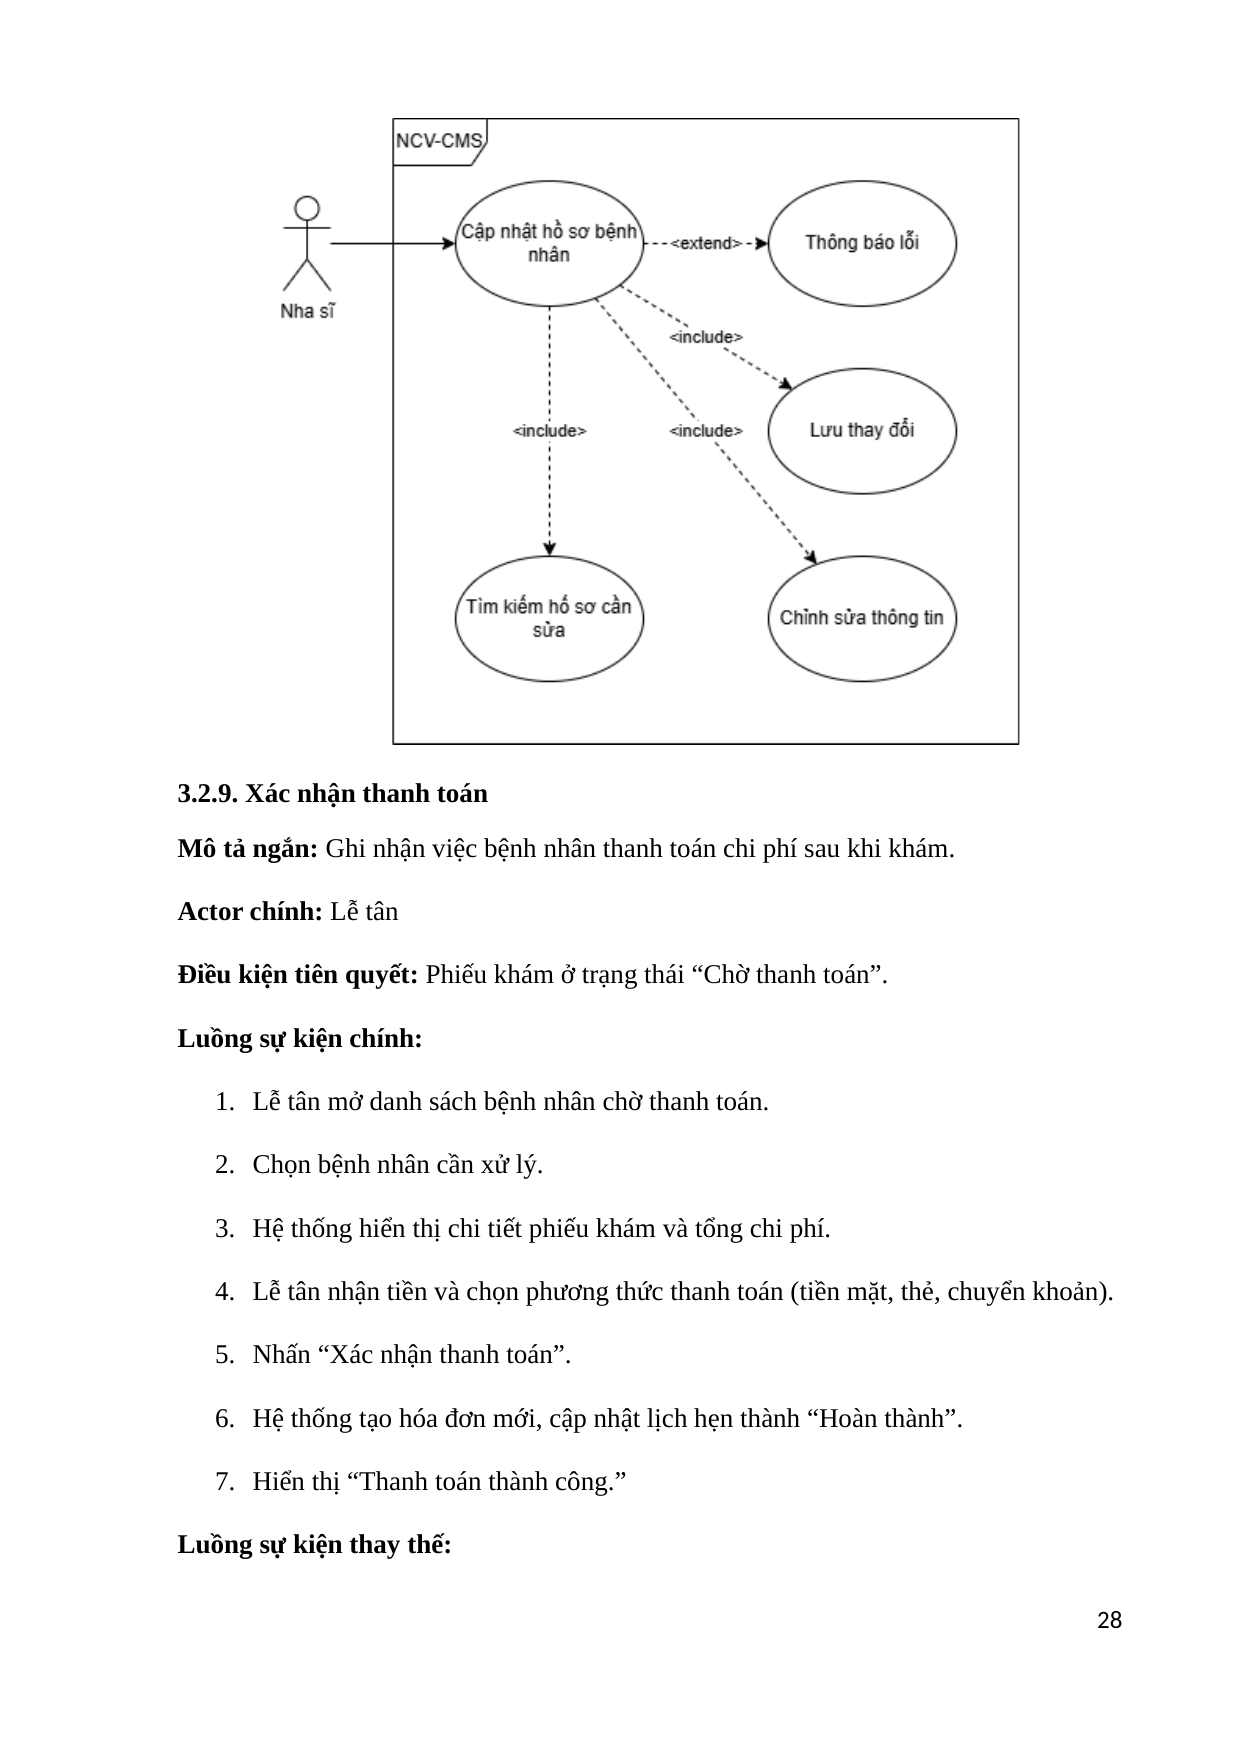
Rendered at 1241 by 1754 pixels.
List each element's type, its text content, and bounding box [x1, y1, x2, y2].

text Điều kiện tiên quyết: Phiếu khám ở trạng thái “Chờ thanh toán”. [177, 958, 1122, 990]
picture [280, 118, 1020, 745]
list Hiển thị “Thanh toán thành công.” [215, 1465, 1122, 1496]
text Mô tả ngắn: Ghi nhận việc bệnh nhân thanh toán chi phí sau khi khám. [177, 832, 1122, 863]
list Nhấn “Xác nhận thanh toán”. [215, 1338, 1122, 1370]
subtitle Xác nhận thanh toán [177, 777, 1122, 808]
list Lễ tân mở danh sách bệnh nhân chờ thanh toán. [215, 1085, 1122, 1116]
list Hệ thống hiển thị chi tiết phiếu khám và tổng chi phí. [215, 1212, 1122, 1243]
text Luồng sự kiện thay thế: [177, 1528, 1122, 1560]
text Luồng sự kiện chính: [177, 1022, 1122, 1053]
list Chọn bệnh nhân cần xử lý. [215, 1148, 1122, 1180]
text Actor chính: Lễ tân [177, 895, 1122, 926]
list Lễ tân nhận tiền và chọn phương thức thanh toán (tiền mặt, thẻ, chuyển khoản). [215, 1275, 1122, 1306]
list Hệ thống tạo hóa đơn mới, cập nhật lịch hẹn thành “Hoàn thành”. [215, 1402, 1122, 1433]
